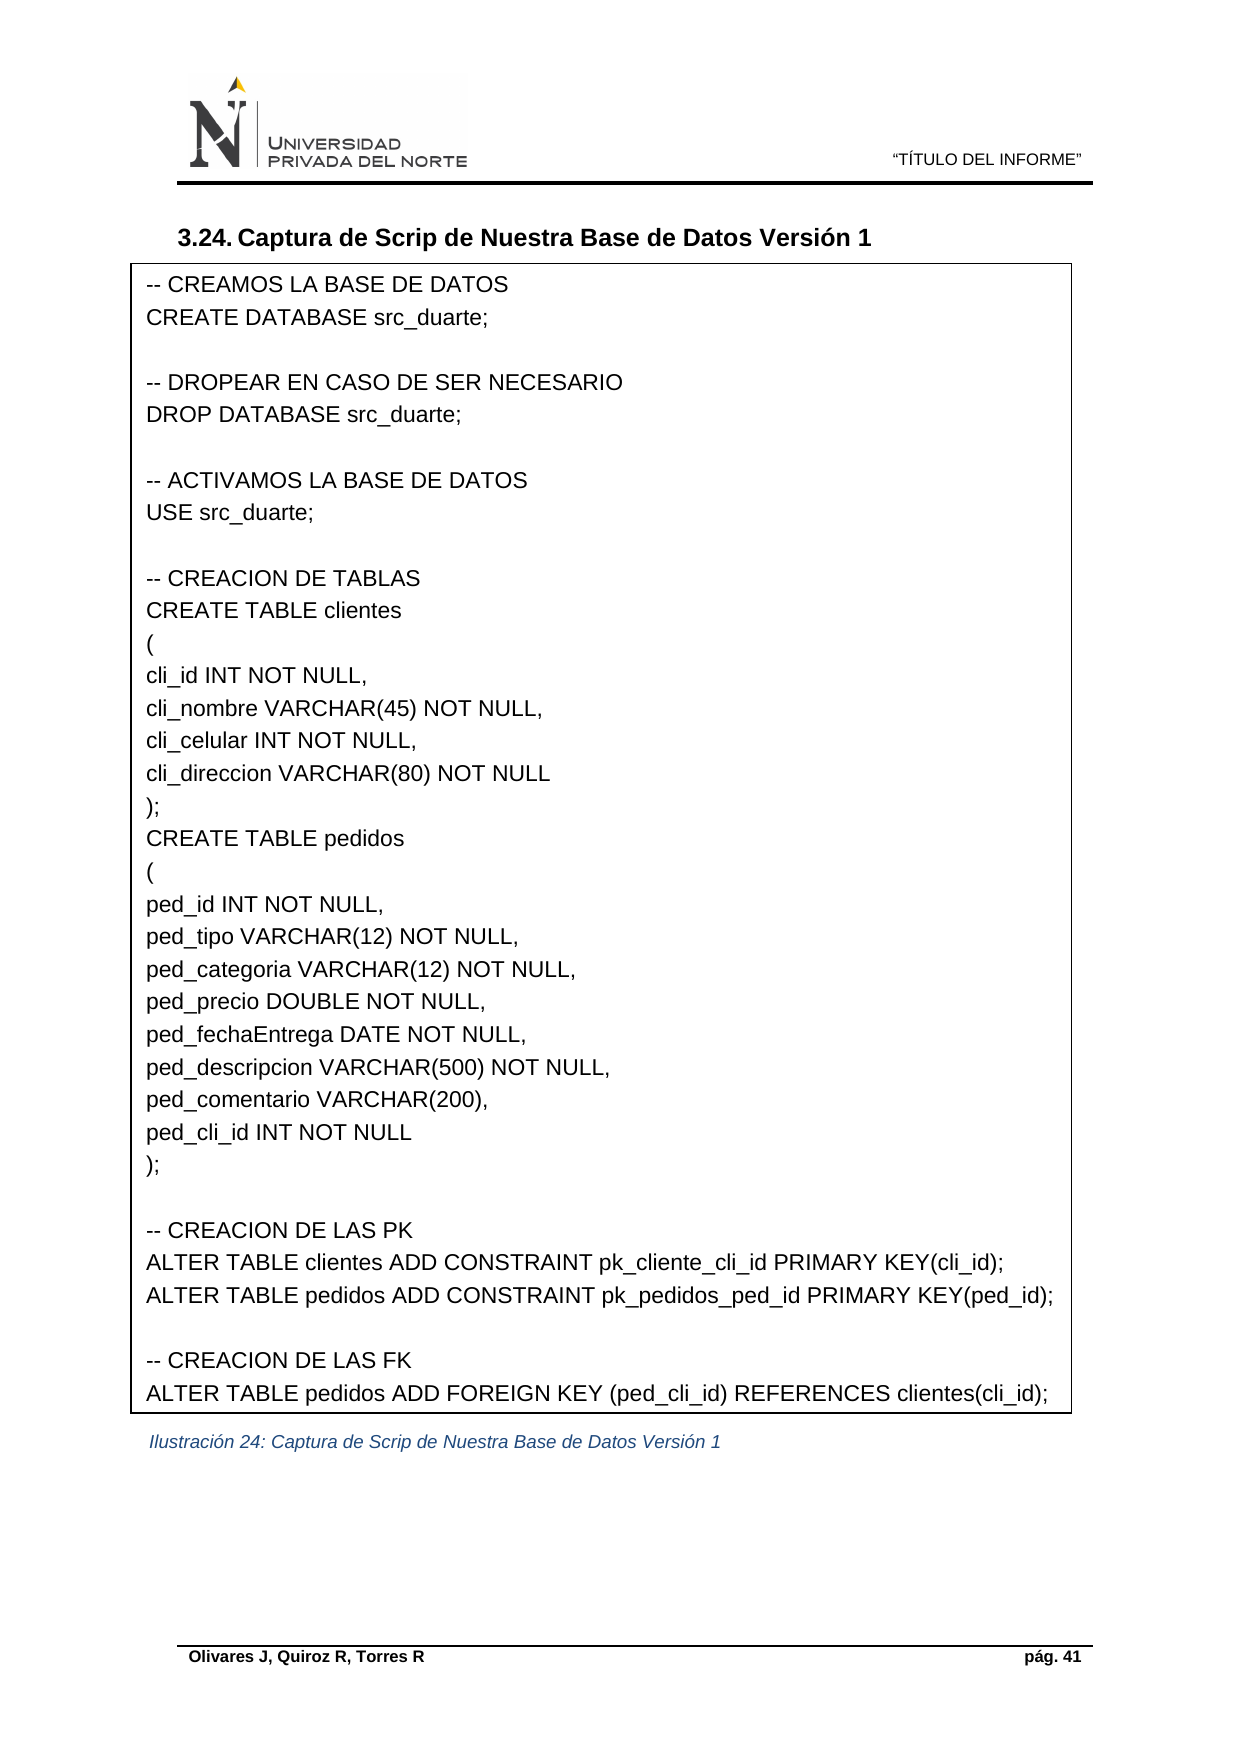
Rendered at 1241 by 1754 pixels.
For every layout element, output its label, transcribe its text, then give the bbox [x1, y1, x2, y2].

picture [188, 73, 469, 169]
subtitle Captura de Scrip de Nuestra Base de Datos Versión 1 [177, 223, 1092, 252]
